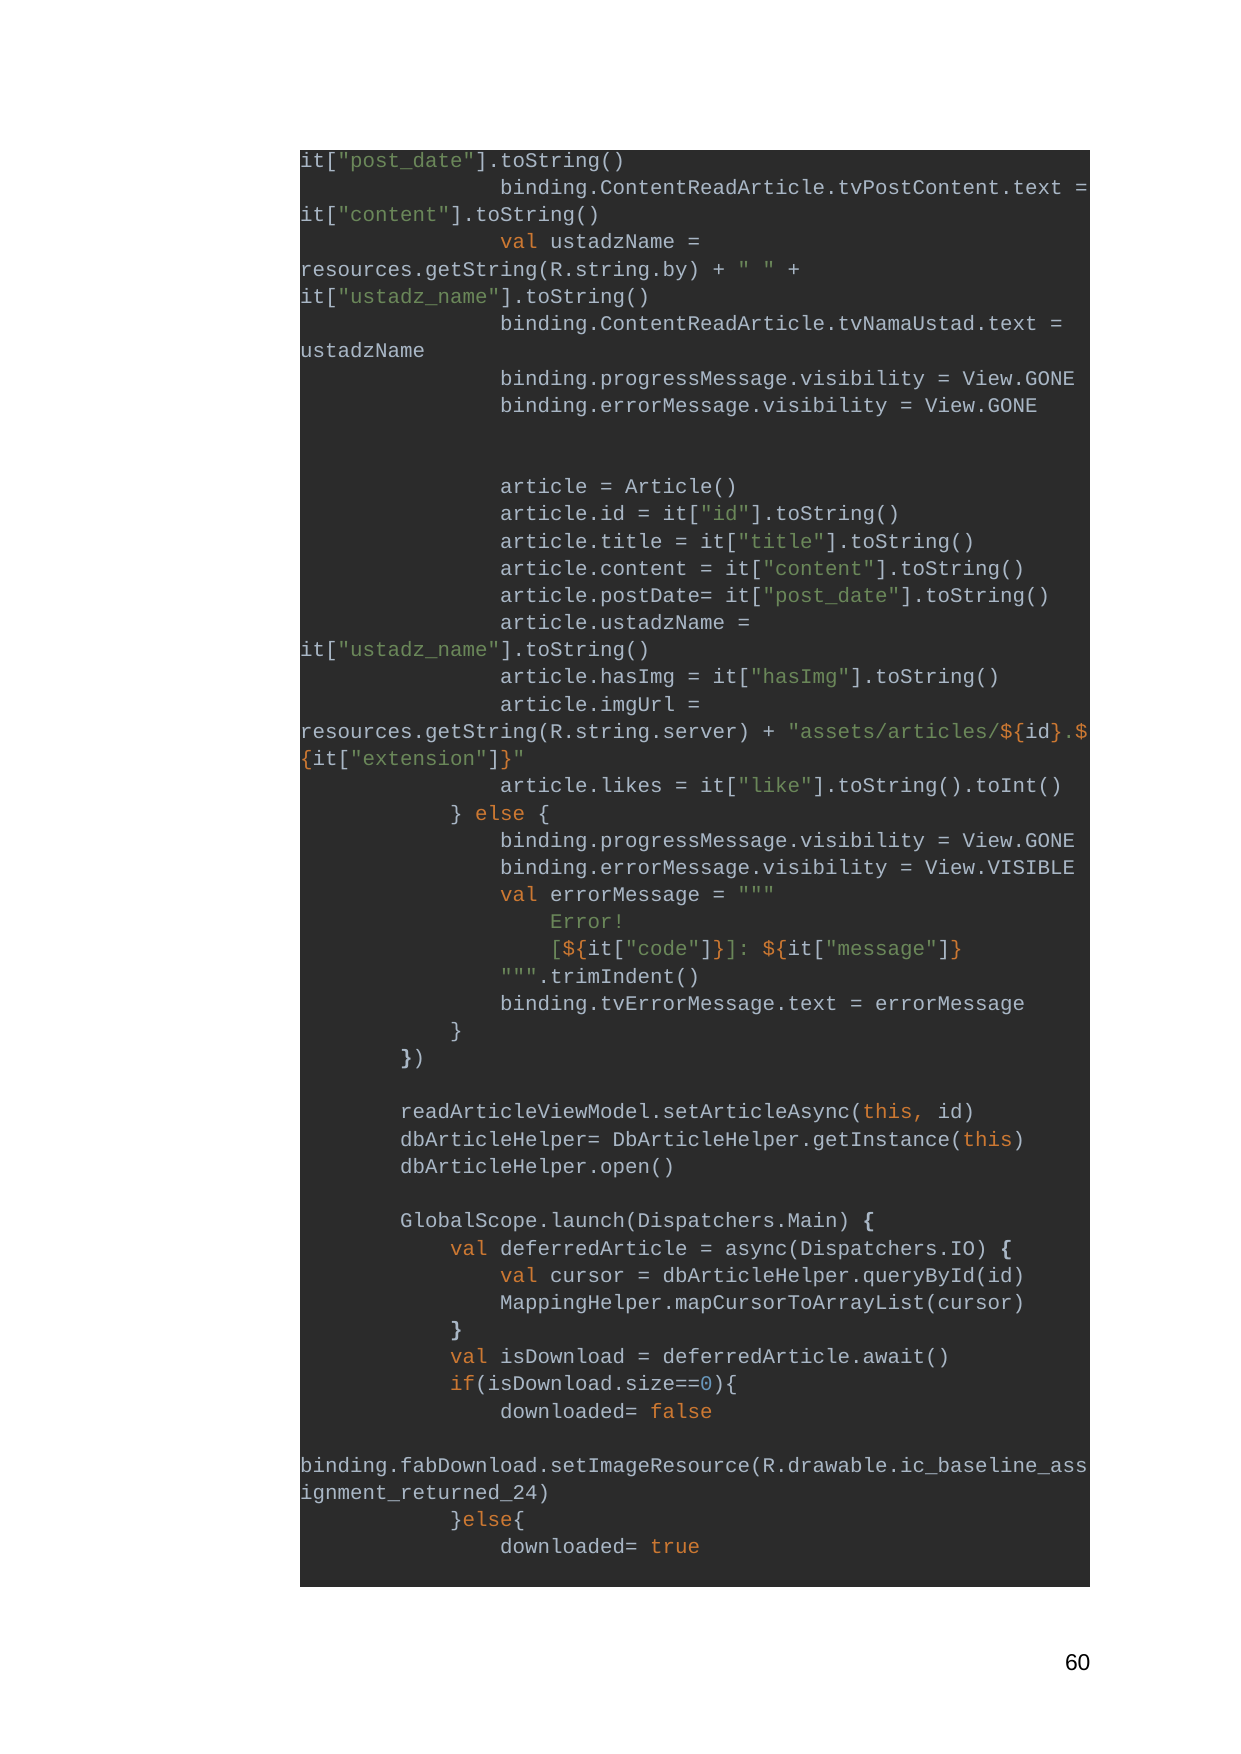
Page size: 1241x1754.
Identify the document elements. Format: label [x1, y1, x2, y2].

text [300, 150, 1090, 1587]
